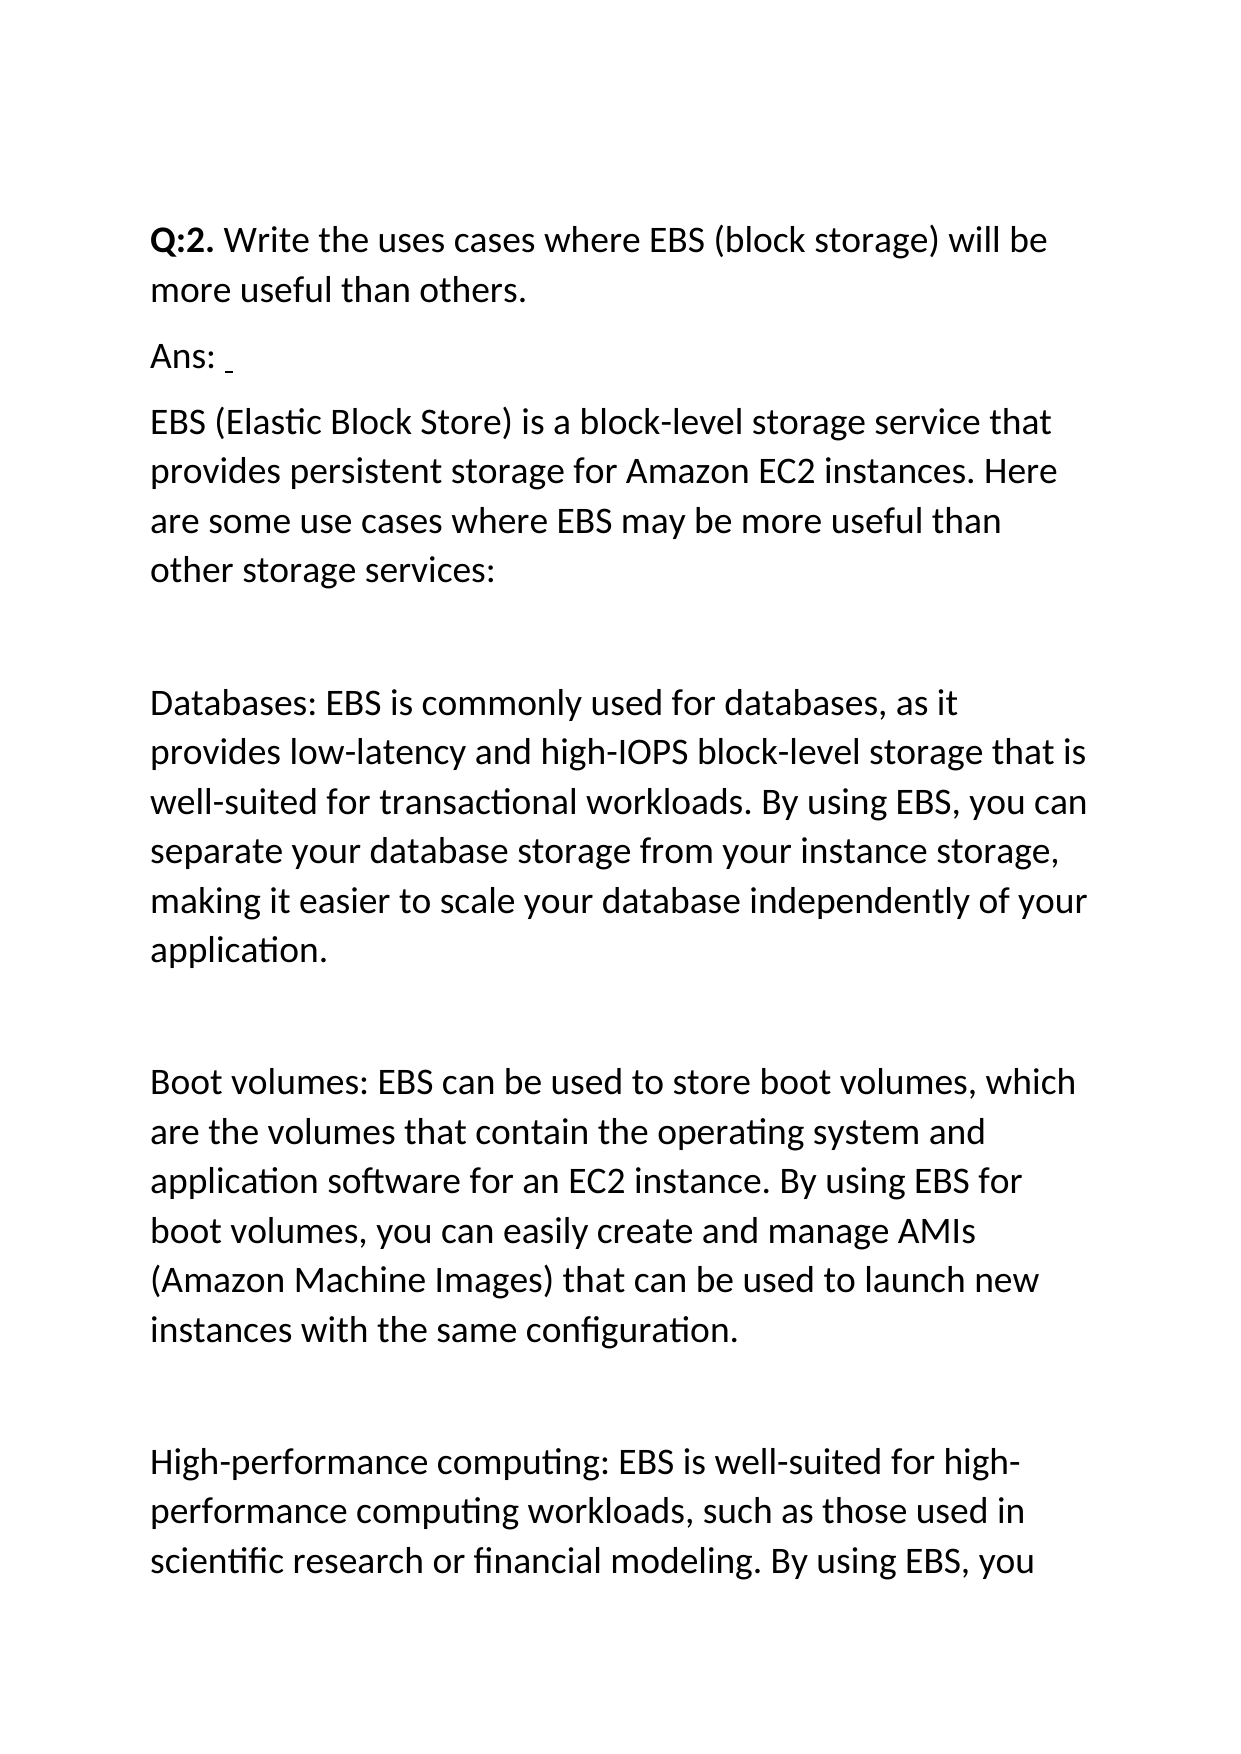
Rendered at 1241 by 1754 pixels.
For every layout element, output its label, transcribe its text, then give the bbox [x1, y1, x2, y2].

text Q:2. Write the uses cases where EBS (block storage) will be more useful than others. [150, 216, 1090, 311]
text Ans: [150, 332, 1090, 378]
text Databases: EBS is commonly used for databases, as it provides low-latency and high-IOPS block-level storage that is well-suited for transactional workloads. By using EBS, you can separate your database storage from your instance storage, making it easier to scale your database independently of your application. [150, 679, 1090, 972]
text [150, 1438, 1090, 1583]
text Boot volumes: EBS can be used to store boot volumes, which are the volumes that contain the operating system and application software for an EC2 instance. By using EBS for boot volumes, you can easily create and manage AMIs (Amazon Machine Images) that can be used to launch new instances with the same configuration. [150, 1058, 1090, 1352]
text EBS (Elastic Block Store) is a block-level storage service that provides persistent storage for Amazon EC2 instances. Here are some use cases where EBS may be more useful than other storage services: [150, 398, 1090, 592]
